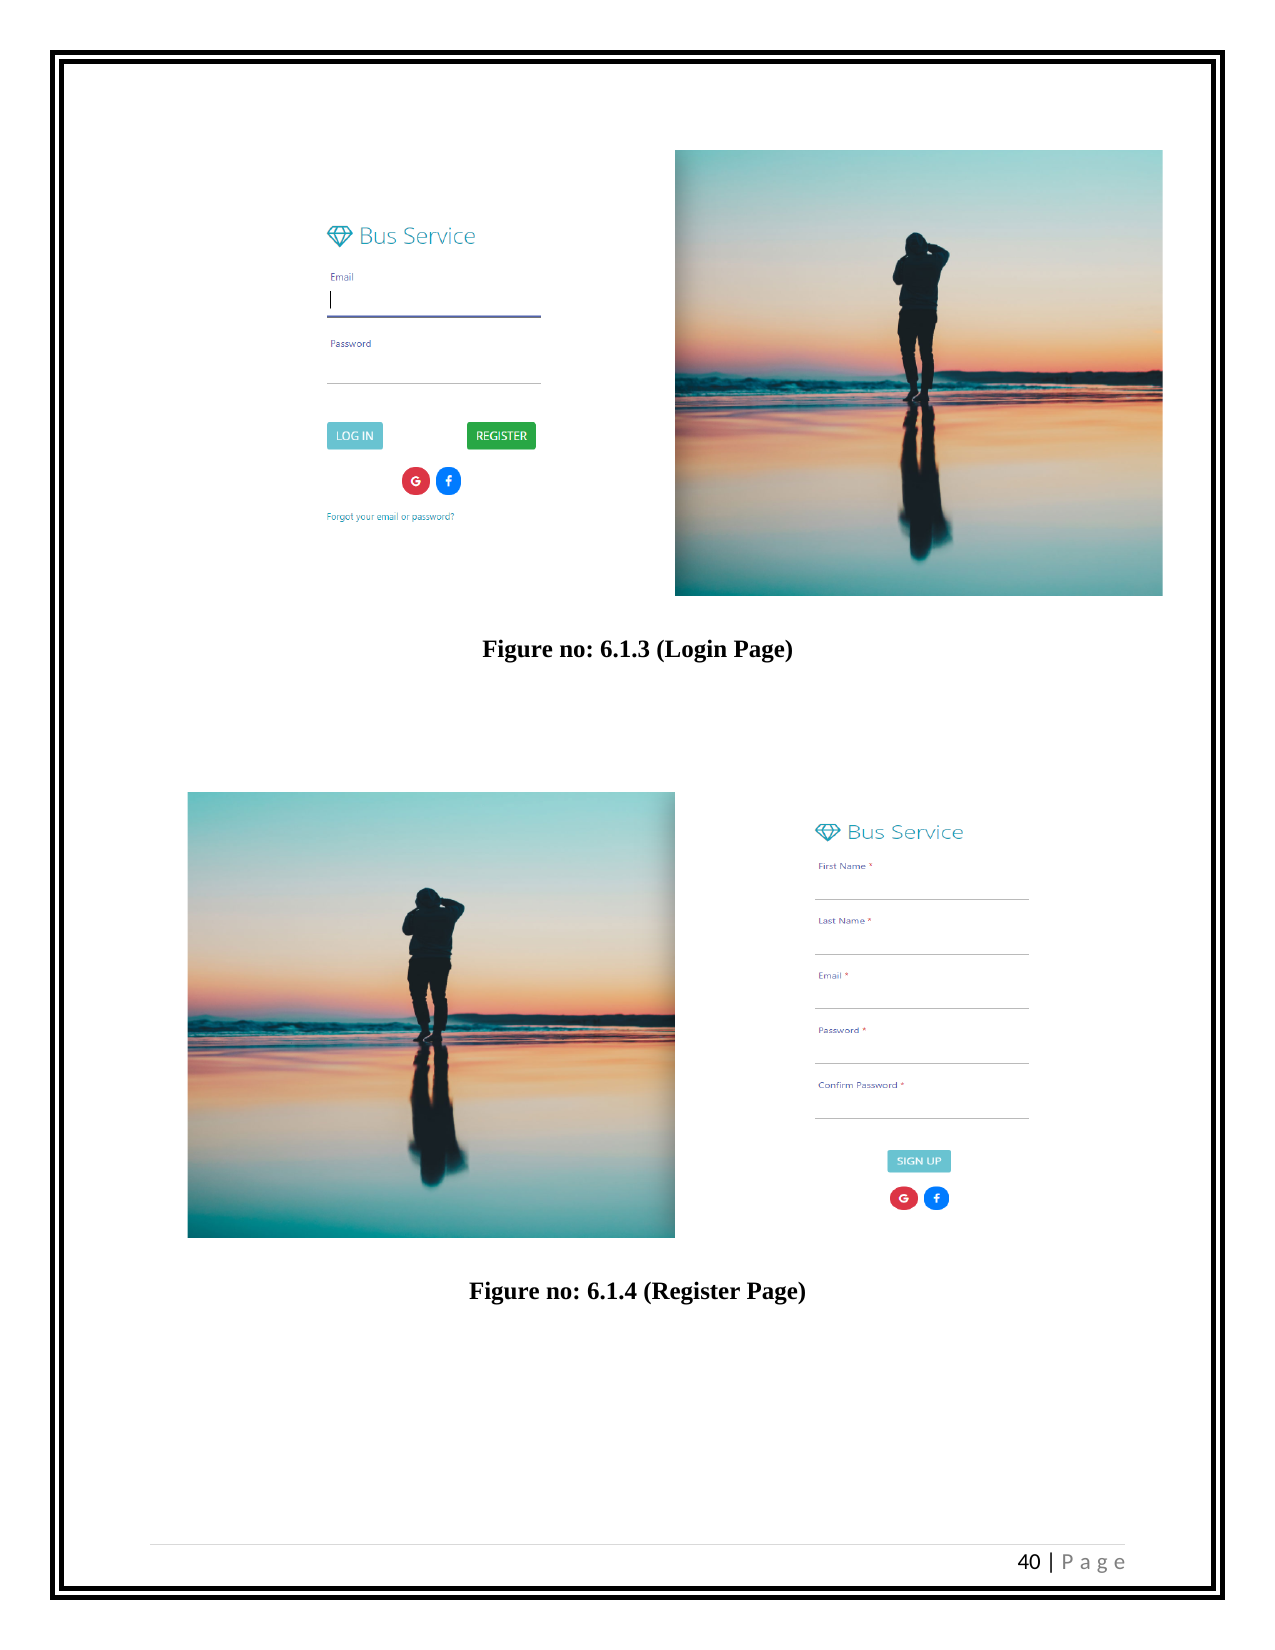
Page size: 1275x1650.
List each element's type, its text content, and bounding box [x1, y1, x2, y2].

picture [187, 792, 1163, 1238]
text Figure no: 6.1.3 (Login Page) [150, 634, 1125, 663]
text Figure no: 6.1.4 (Register Page) [150, 1276, 1125, 1305]
picture [187, 150, 1163, 596]
